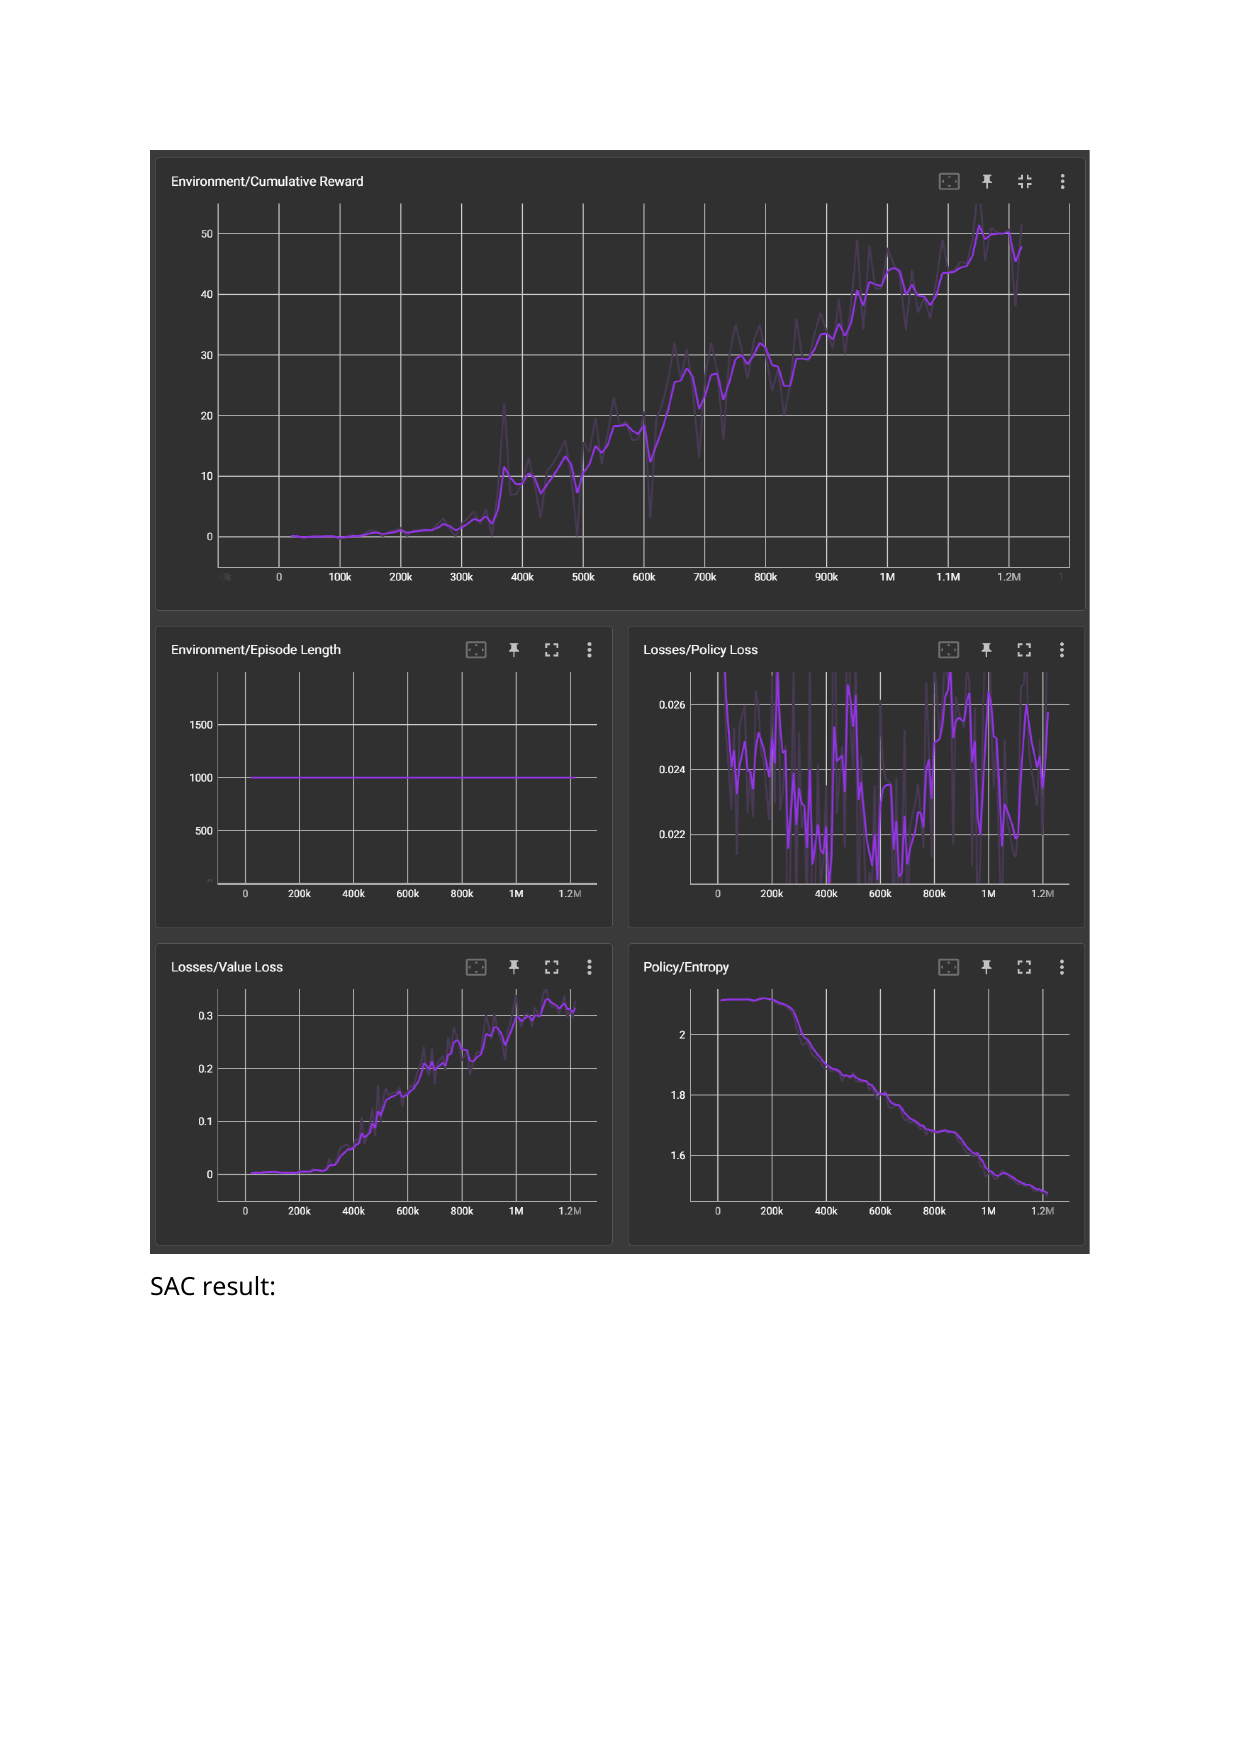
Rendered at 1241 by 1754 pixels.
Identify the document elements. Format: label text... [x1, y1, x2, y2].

picture [150, 150, 1090, 1254]
text SAC result: [150, 1269, 1090, 1303]
